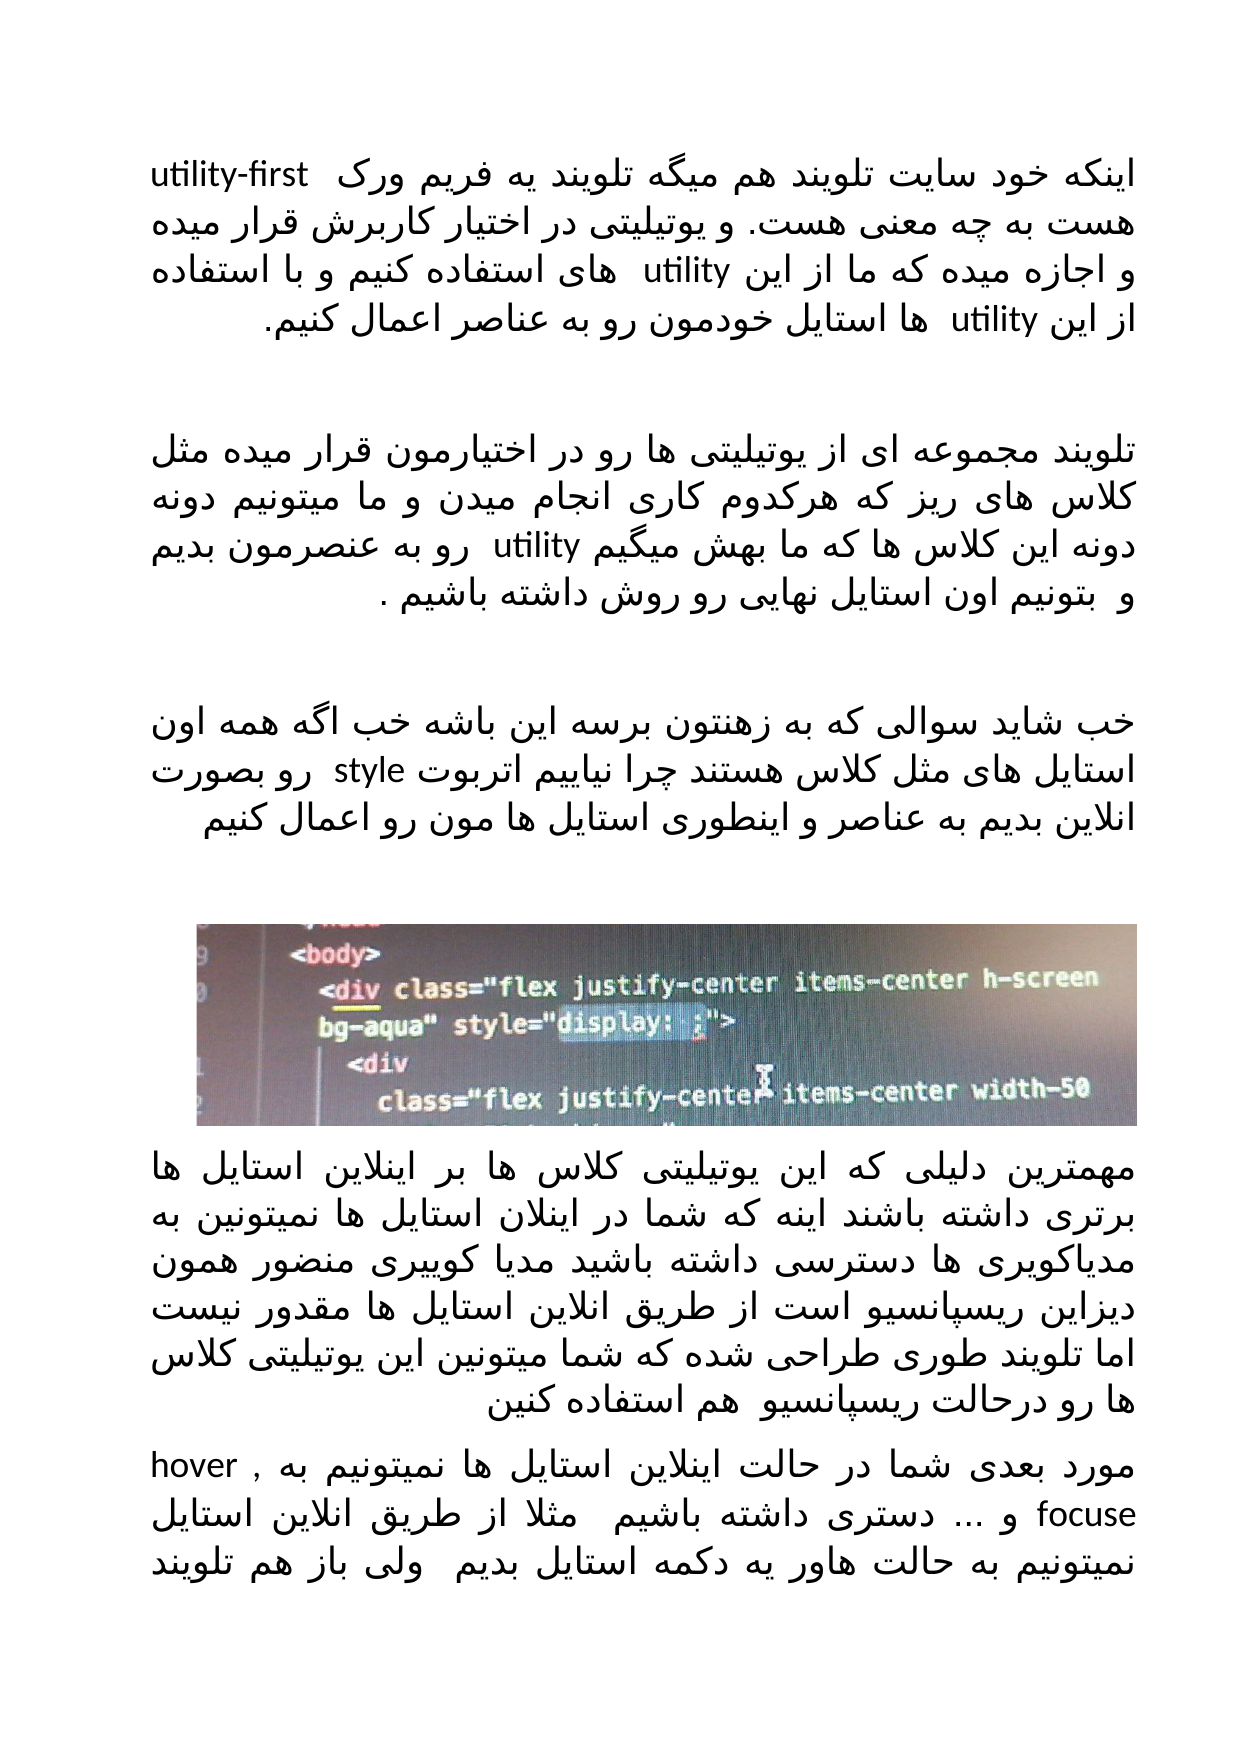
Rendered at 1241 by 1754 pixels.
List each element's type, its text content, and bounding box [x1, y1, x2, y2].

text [150, 1441, 1137, 1582]
text مهمترین دلیلی که این یوتیلیتی کلاس ها بر اینلاین استایل ها برتری داشته باشند اینه که شما در اینلان استایل ها نمیتونین به مدیاکویری ها دسترسی داشته باشید مدیا کوییری منضور همون دیزاین ریسپانسیو است از طریق انلاین استایل ها مقدور نیست اما تلویند طوری طراحی شده که شما میتونین این یوتیلیتی کلاس ها رو درحالت ریسپانسیو هم استفاده کنین [150, 1144, 1137, 1420]
picture [196, 924, 1137, 1126]
text اینکه خود سایت تلویند هم میگه تلویند یه فریم ورک utility-first هست به چه معنی هست. و یوتیلیتی در اختیار کاربرش قرار میده و اجازه میده که ما از این utility های استفاده کنیم و با استفاده از این utility ها استایل خودمون رو به عناصر اعمال کنیم. [150, 150, 1137, 341]
text خب شاید سوالی که به زهنتون برسه این باشه خب اگه همه اون استایل های مثل کلاس هستند چرا نیاییم اتربوت style رو بصورت انلاین بدیم به عناصر و اینطوری استایل ها مون رو اعمال کنیم [150, 699, 1137, 838]
text تلویند مجموعه ای از یوتیلیتی ها رو در اختیارمون قرار میده مثل کلاس های ریز که هرکدوم کاری انجام میدن و ما میتونیم دونه دونه این کلاس ها که ما بهش میگیم utility رو به عنصرمون بدیم و بتونیم اون استایل نهایی رو روش داشته باشیم . [150, 427, 1137, 613]
